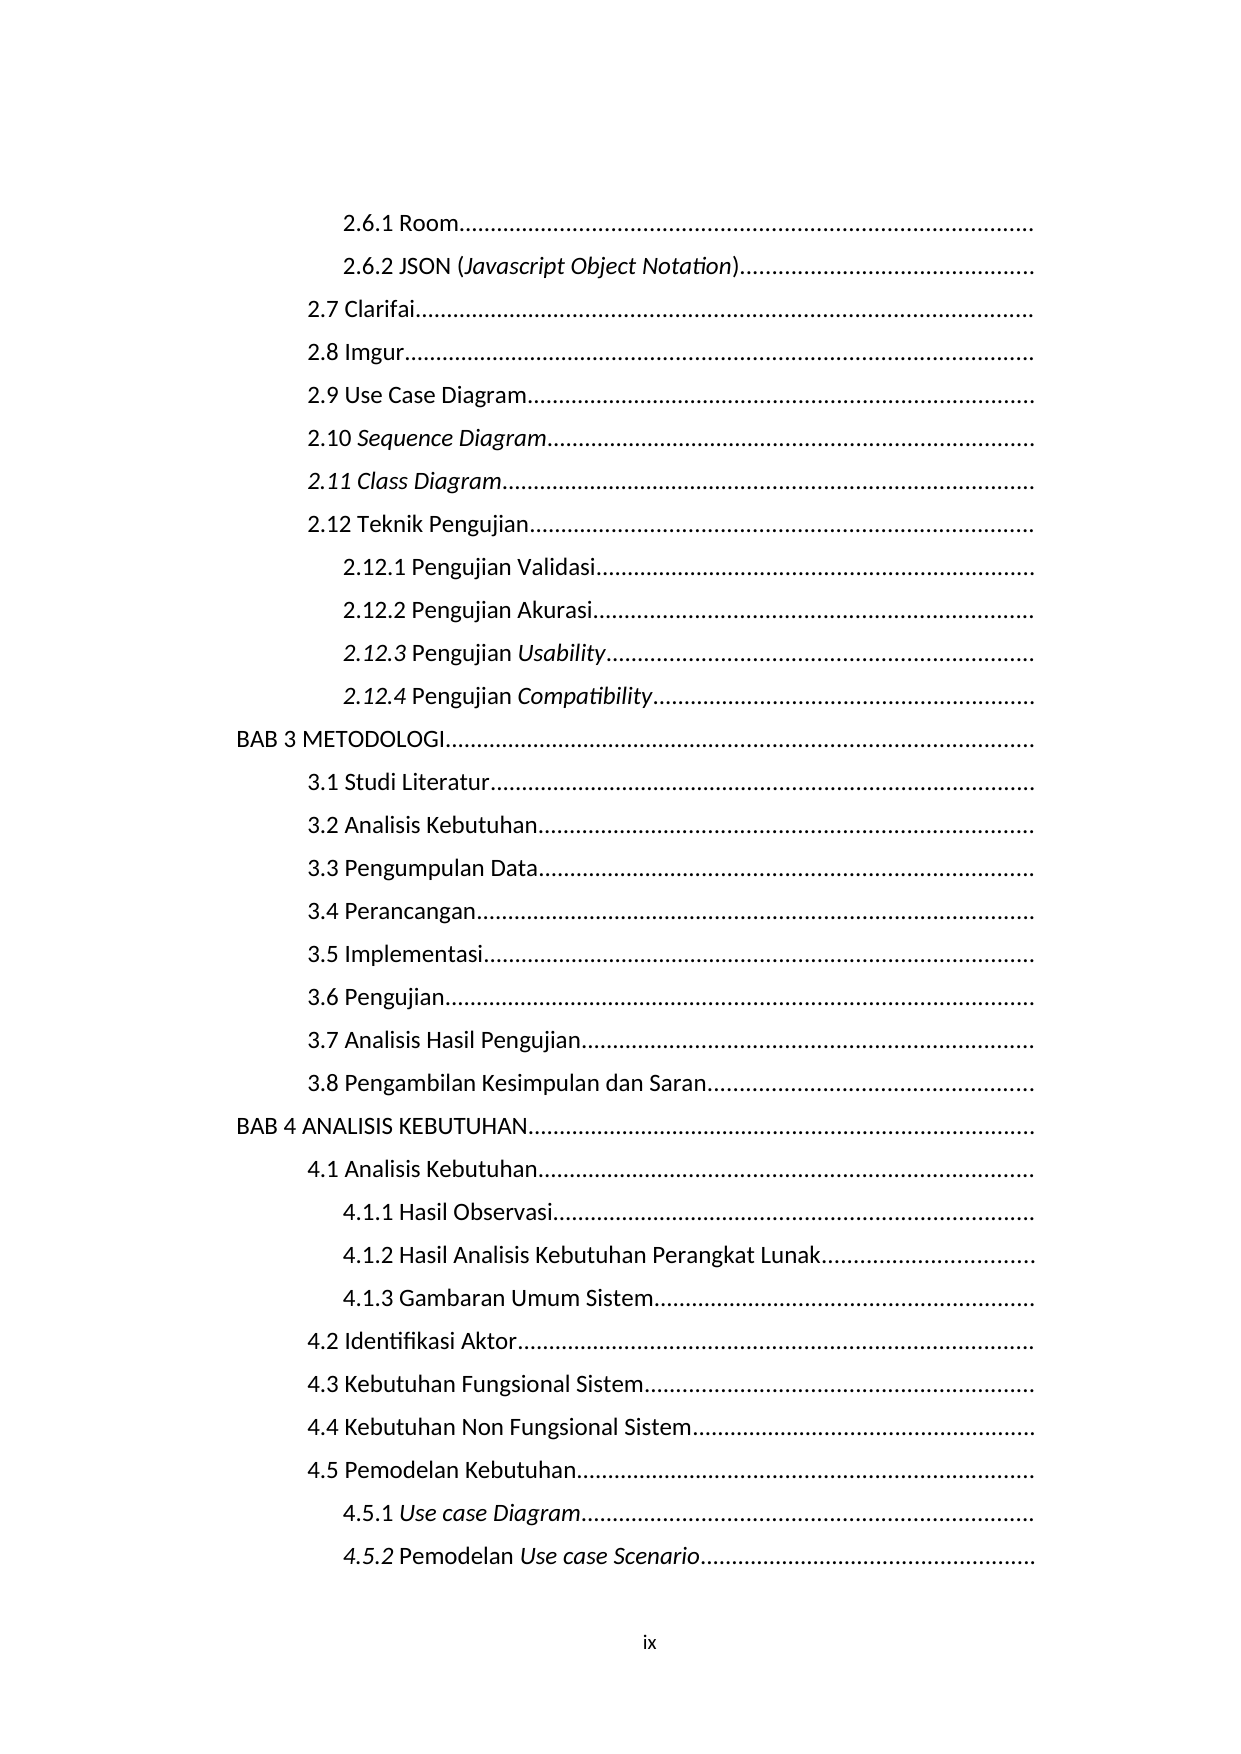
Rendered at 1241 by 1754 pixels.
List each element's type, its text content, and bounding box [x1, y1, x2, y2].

text BAB 4 ANALISIS KEBUTUHAN 32 [236, 1110, 974, 1141]
text 2.12.3 Pengujian Usability 25 [343, 637, 974, 667]
text 2.6.2 JSON (Javascript Object Notation) 19 [343, 250, 974, 280]
text 4.5.2 Pemodelan Use case Scenario 36 [343, 1540, 974, 1571]
text 2.6.1 Room 18 [343, 207, 974, 237]
text 4.4 Kebutuhan Non Fungsional Sistem 35 [307, 1411, 974, 1442]
text BAB 3 METODOLOGI 28 [236, 723, 974, 753]
text 3.2 Analisis Kebutuhan 29 [307, 809, 974, 839]
text 4.1 Analisis Kebutuhan 32 [307, 1153, 974, 1184]
text 2.12.1 Pengujian Validasi 24 [343, 551, 974, 581]
text 4.1.3 Gambaran Umum Sistem 33 [343, 1282, 974, 1313]
text 2.10 Sequence Diagram 23 [307, 422, 974, 452]
text 2.12 Teknik Pengujian 24 [307, 508, 974, 538]
text 4.2 Identifikasi Aktor 33 [307, 1325, 974, 1356]
text 3.5 Implementasi 30 [307, 938, 974, 969]
text 3.8 Pengambilan Kesimpulan dan Saran 31 [307, 1067, 974, 1098]
text 3.3 Pengumpulan Data 29 [307, 852, 974, 883]
text 4.1.2 Hasil Analisis Kebutuhan Perangkat Lunak 32 [343, 1239, 974, 1270]
text 3.6 Pengujian 30 [307, 981, 974, 1012]
text 2.11 Class Diagram 24 [307, 465, 974, 495]
text 4.5 Pemodelan Kebutuhan 35 [307, 1454, 974, 1485]
text 2.12.4 Pengujian Compatibility 26 [343, 680, 974, 711]
text 3.4 Perancangan 30 [307, 895, 974, 926]
text 2.12.2 Pengujian Akurasi 25 [343, 594, 974, 624]
text 4.1.1 Hasil Observasi 32 [343, 1196, 974, 1227]
text 3.1 Studi Literatur 29 [307, 766, 974, 797]
text 4.3 Kebutuhan Fungsional Sistem 34 [307, 1368, 974, 1399]
text 3.7 Analisis Hasil Pengujian 30 [307, 1024, 974, 1055]
text 4.5.1 Use case Diagram 35 [343, 1497, 974, 1528]
text 2.7 Clarifai 20 [307, 293, 974, 323]
text 2.9 Use Case Diagram 22 [307, 379, 974, 409]
text 2.8 Imgur 22 [307, 336, 974, 366]
